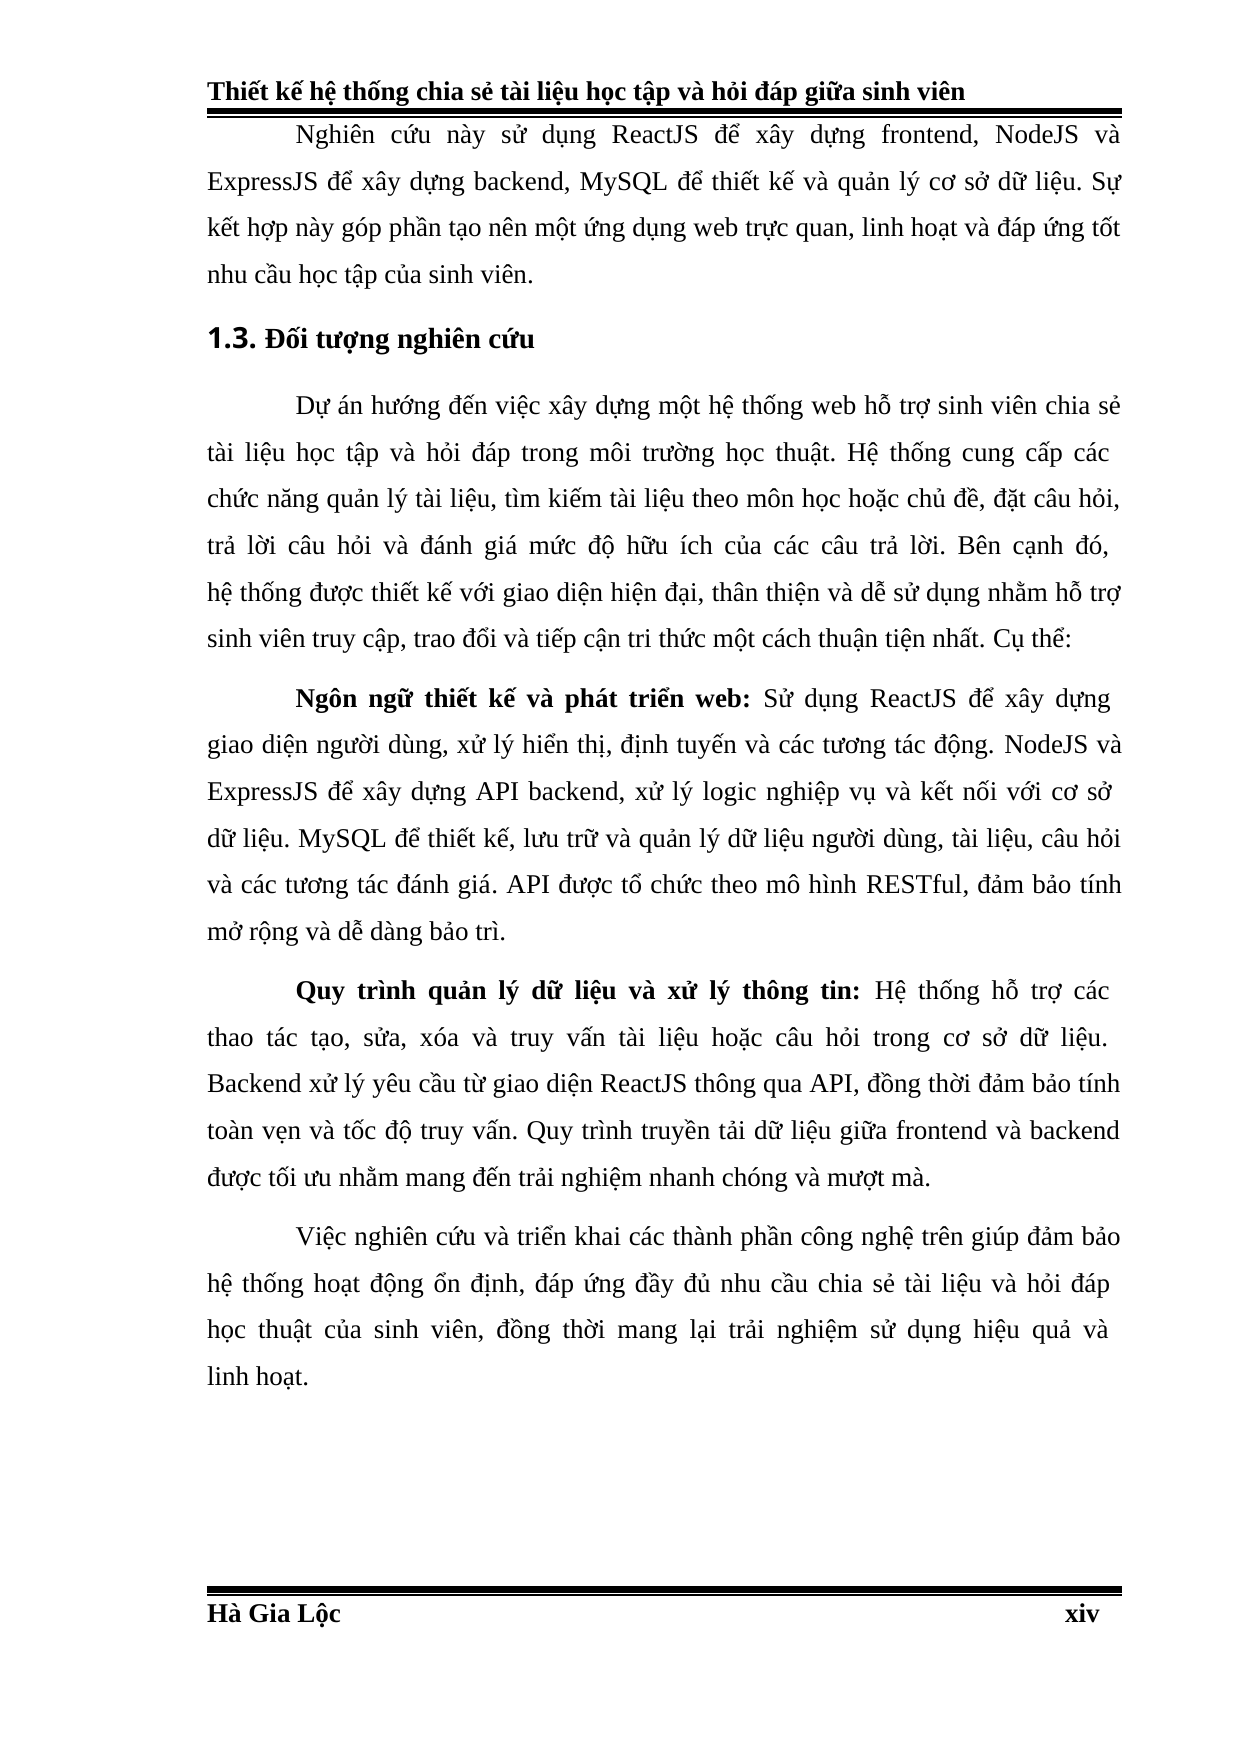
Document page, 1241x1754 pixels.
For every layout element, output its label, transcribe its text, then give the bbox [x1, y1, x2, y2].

text Việc nghiên cứu và triển khai các thành phần công nghệ trên giúp đảm bảo hệ thống hoạt động ổn định, đáp ứng đầy đủ nhu cầu chia sẻ tài liệu và hỏi đáp học thuật của sinh viên, đồng thời mang lại trải nghiệm sử dụng hiệu quả và linh hoạt. [207, 1220, 1122, 1391]
text Nghiên cứu này sử dụng ReactJS để xây dựng frontend, NodeJS và ExpressJS để xây dựng backend, MySQL để thiết kế và quản lý cơ sở dữ liệu. Sự kết hợp này góp phần tạo nên một ứng dụng web trực quan, linh hoạt và đáp ứng tốt nhu cầu học tập của sinh viên. [207, 118, 1122, 289]
text Quy trình quản lý dữ liệu và xử lý thông tin: Hệ thống hỗ trợ các thao tác tạo, sửa, xóa và truy vấn tài liệu hoặc câu hỏi trong cơ sở dữ liệu. Backend xử lý yêu cầu từ giao diện ReactJS thông qua API, đồng thời đảm bảo tính toàn vẹn và tốc độ truy vấn. Quy trình truyền tải dữ liệu giữa frontend và backend được tối ưu nhằm mang đến trải nghiệm nhanh chóng và mượt mà. [207, 974, 1122, 1192]
text Dự án hướng đến việc xây dựng một hệ thống web hỗ trợ sinh viên chia sẻ tài liệu học tập và hỏi đáp trong môi trường học thuật. Hệ thống cung cấp các chức năng quản lý tài liệu, tìm kiếm tài liệu theo môn học hoặc chủ đề, đặt câu hỏi, trả lời câu hỏi và đánh giá mức độ hữu ích của các câu trả lời. Bên cạnh đó, hệ thống được thiết kế với giao diện hiện đại, thân thiện và dễ sử dụng nhằm hỗ trợ sinh viên truy cập, trao đổi và tiếp cận tri thức một cách thuận tiện nhất. Cụ thể: [207, 389, 1122, 654]
text Ngôn ngữ thiết kế và phát triển web: Sử dụng ReactJS để xây dựng giao diện người dùng, xử lý hiển thị, định tuyến và các tương tác động. NodeJS và ExpressJS để xây dựng API backend, xử lý logic nghiệp vụ và kết nối với cơ sở dữ liệu. MySQL để thiết kế, lưu trữ và quản lý dữ liệu người dùng, tài liệu, câu hỏi và các tương tác đánh giá. API được tổ chức theo mô hình RESTful, đảm bảo tính mở rộng và dễ dàng bảo trì. [207, 682, 1122, 946]
subtitle Đối tượng nghiên cứu [207, 317, 1122, 357]
